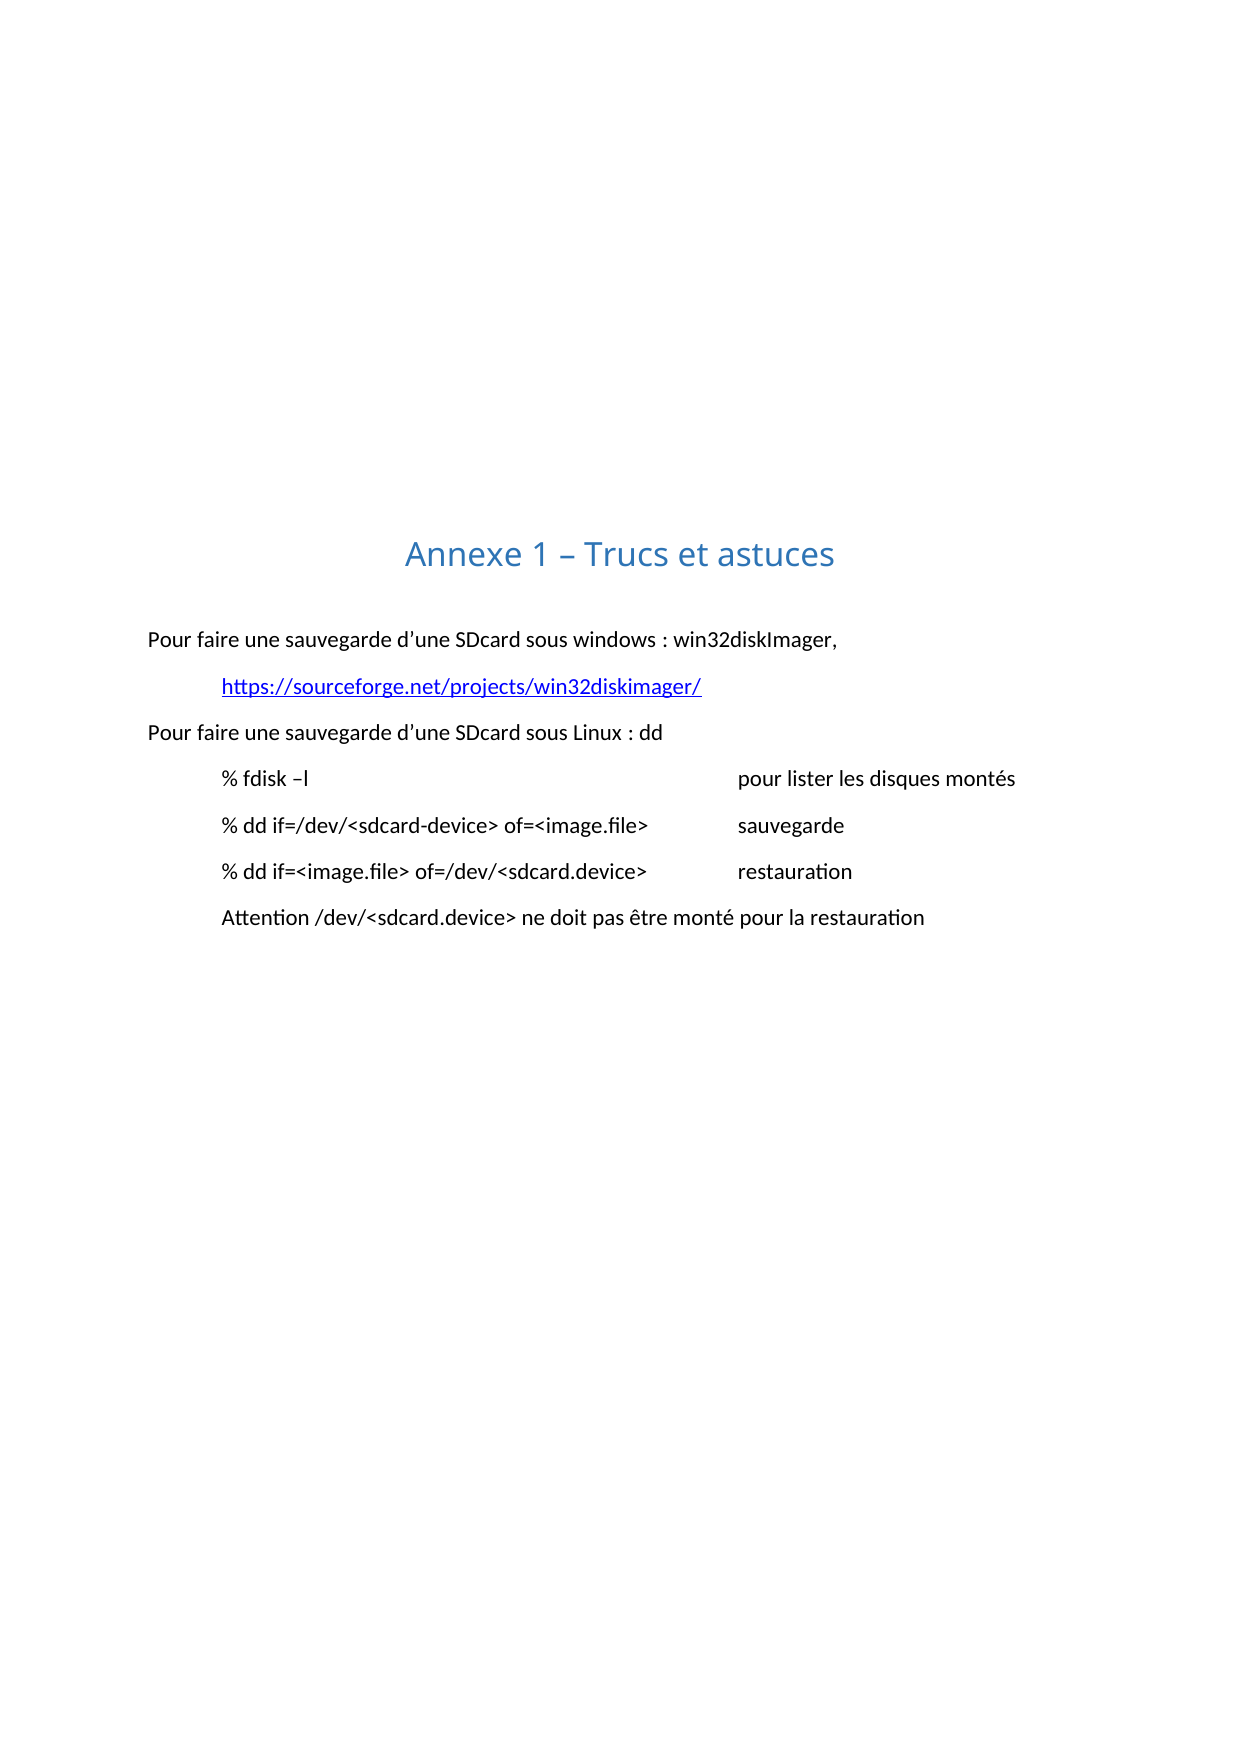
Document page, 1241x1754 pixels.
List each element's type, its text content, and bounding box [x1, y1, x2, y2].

text % fdisk –l pour lister les disques montés [148, 764, 1093, 792]
text Pour faire une sauvegarde d’une SDcard sous Linux : dd [148, 718, 1093, 746]
text https://sourceforge.net/projects/win32diskimager/ [148, 672, 1093, 700]
subtitle Annexe 1 – Trucs et astuces [148, 531, 1093, 576]
text % dd if=/dev/<sdcard-device> of=<image.file> sauvegarde [148, 811, 1093, 839]
text Attention /dev/<sdcard.device> ne doit pas être monté pour la restauration [148, 903, 1093, 932]
text Pour faire une sauvegarde d’une SDcard sous windows : win32diskImager, [148, 625, 1093, 653]
text % dd if=<image.file> of=/dev/<sdcard.device> restauration [148, 857, 1093, 885]
